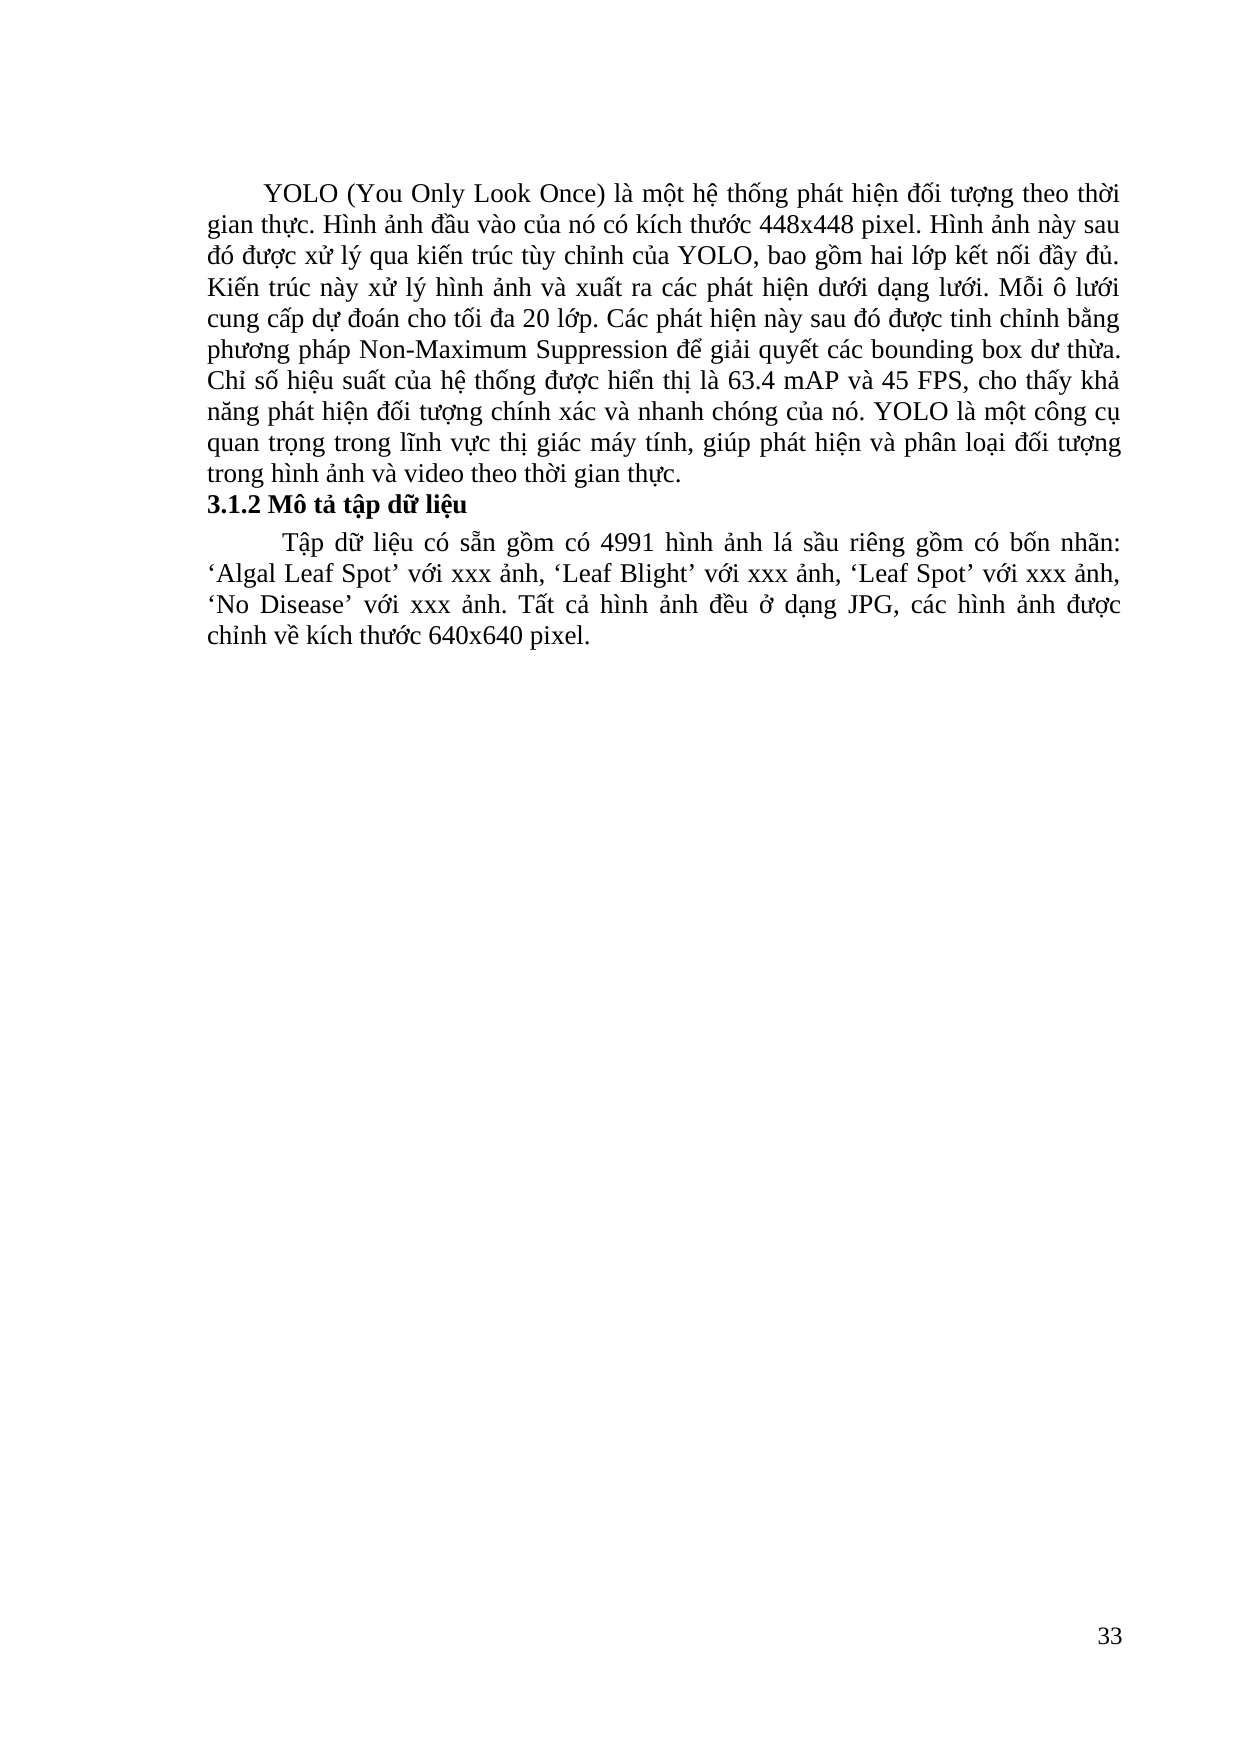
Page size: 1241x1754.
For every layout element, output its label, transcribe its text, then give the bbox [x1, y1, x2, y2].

text 3.1.2 Mô tả tập dữ liệu [207, 489, 1122, 520]
text Tập dữ liệu có sẵn gồm có 4991 hình ảnh lá sầu riêng gồm có bốn nhãn: ‘Algal Leaf Spot’ với xxx ảnh, ‘Leaf Blight’ với xxx ảnh, ‘Leaf Spot’ với xxx ảnh, ‘No Disease’ với xxx ảnh. Tất cả hình ảnh đều ở dạng JPG, các hình ảnh được chỉnh về kích thước 640x640 pixel. [207, 526, 1122, 651]
text YOLO (You Only Look Once) là một hệ thống phát hiện đối tượng theo thời gian thực. Hình ảnh đầu vào của nó có kích thước 448x448 pixel. Hình ảnh này sau đó được xử lý qua kiến trúc tùy chỉnh của YOLO, bao gồm hai lớp kết nối đầy đủ. Kiến trúc này xử lý hình ảnh và xuất ra các phát hiện dưới dạng lưới. Mỗi ô lưới cung cấp dự đoán cho tối đa 20 lớp. Các phát hiện này sau đó được tinh chỉnh bằng phương pháp Non-Maximum Suppression để giải quyết các bounding box dư thừa. Chỉ số hiệu suất của hệ thống được hiển thị là 63.4 mAP và 45 FPS, cho thấy khả năng phát hiện đối tượng chính xác và nhanh chóng của nó. YOLO là một công cụ quan trọng trong lĩnh vực thị giác máy tính, giúp phát hiện và phân loại đối tượng trong hình ảnh và video theo thời gian thực. [207, 177, 1122, 489]
